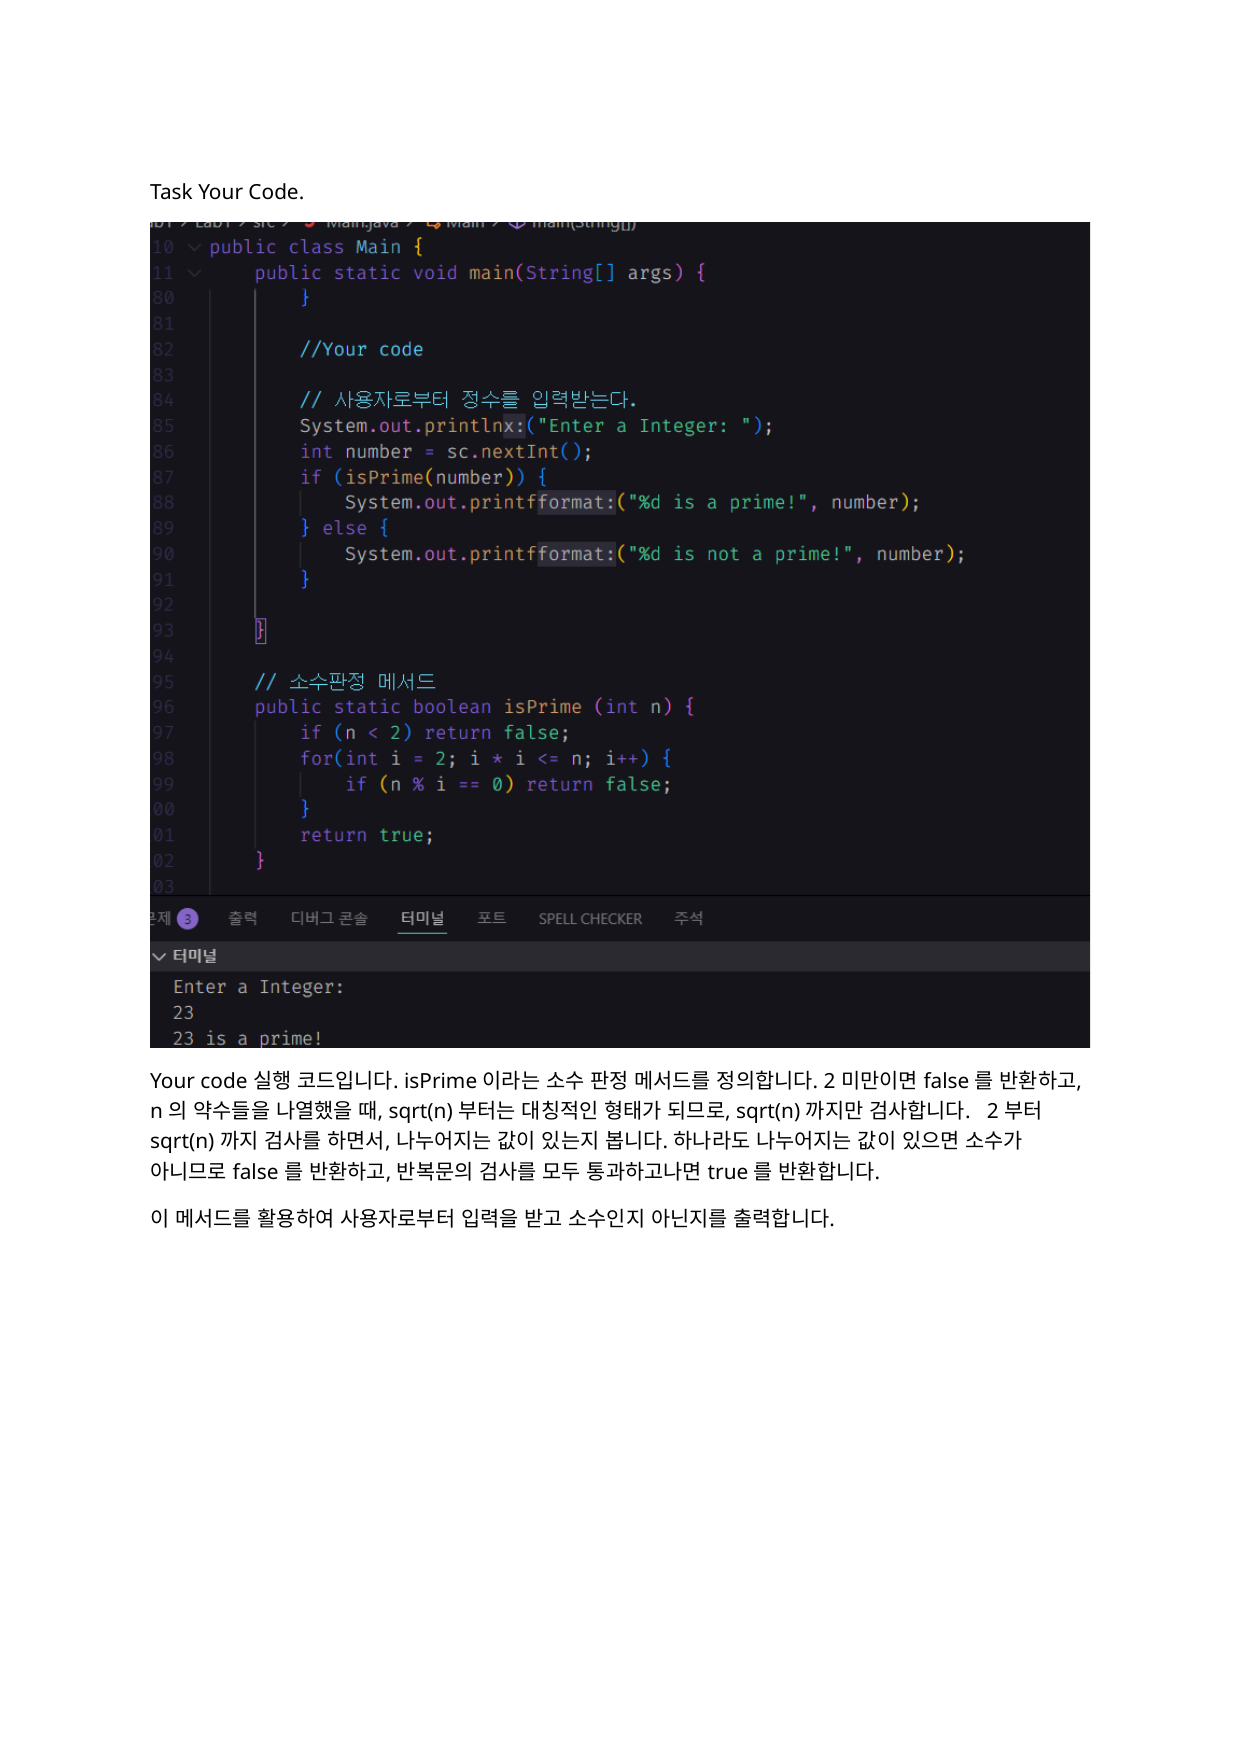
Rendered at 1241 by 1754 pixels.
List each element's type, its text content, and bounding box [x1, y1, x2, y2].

picture [150, 222, 1091, 1048]
text 이 메서드를 활용하여 사용자로부터 입력을 받고 소수인지 아닌지를 출력합니다. [150, 1202, 1090, 1232]
text Your code 실행 코드입니다. isPrime 이라는 소수 판정 메서드를 정의합니다. 2 미만이면 false 를 반환하고, n 의 약수들을 나열했을 때, sqrt(n) 부터는 대칭적인 형태가 되므로, sqrt(n) 까지만 검사합니다. 2 부터 sqrt(n) 까지 검사를 하면서, 나누어지는 값이 있는지 봅니다. 하나라도 나누어지는 값이 있으면 소수가 아니므로 false 를 반환하고, 반복문의 검사를 모두 통과하고나면 true 를 반환합니다. [150, 1064, 1090, 1185]
text Task Your Code. [150, 177, 1090, 206]
